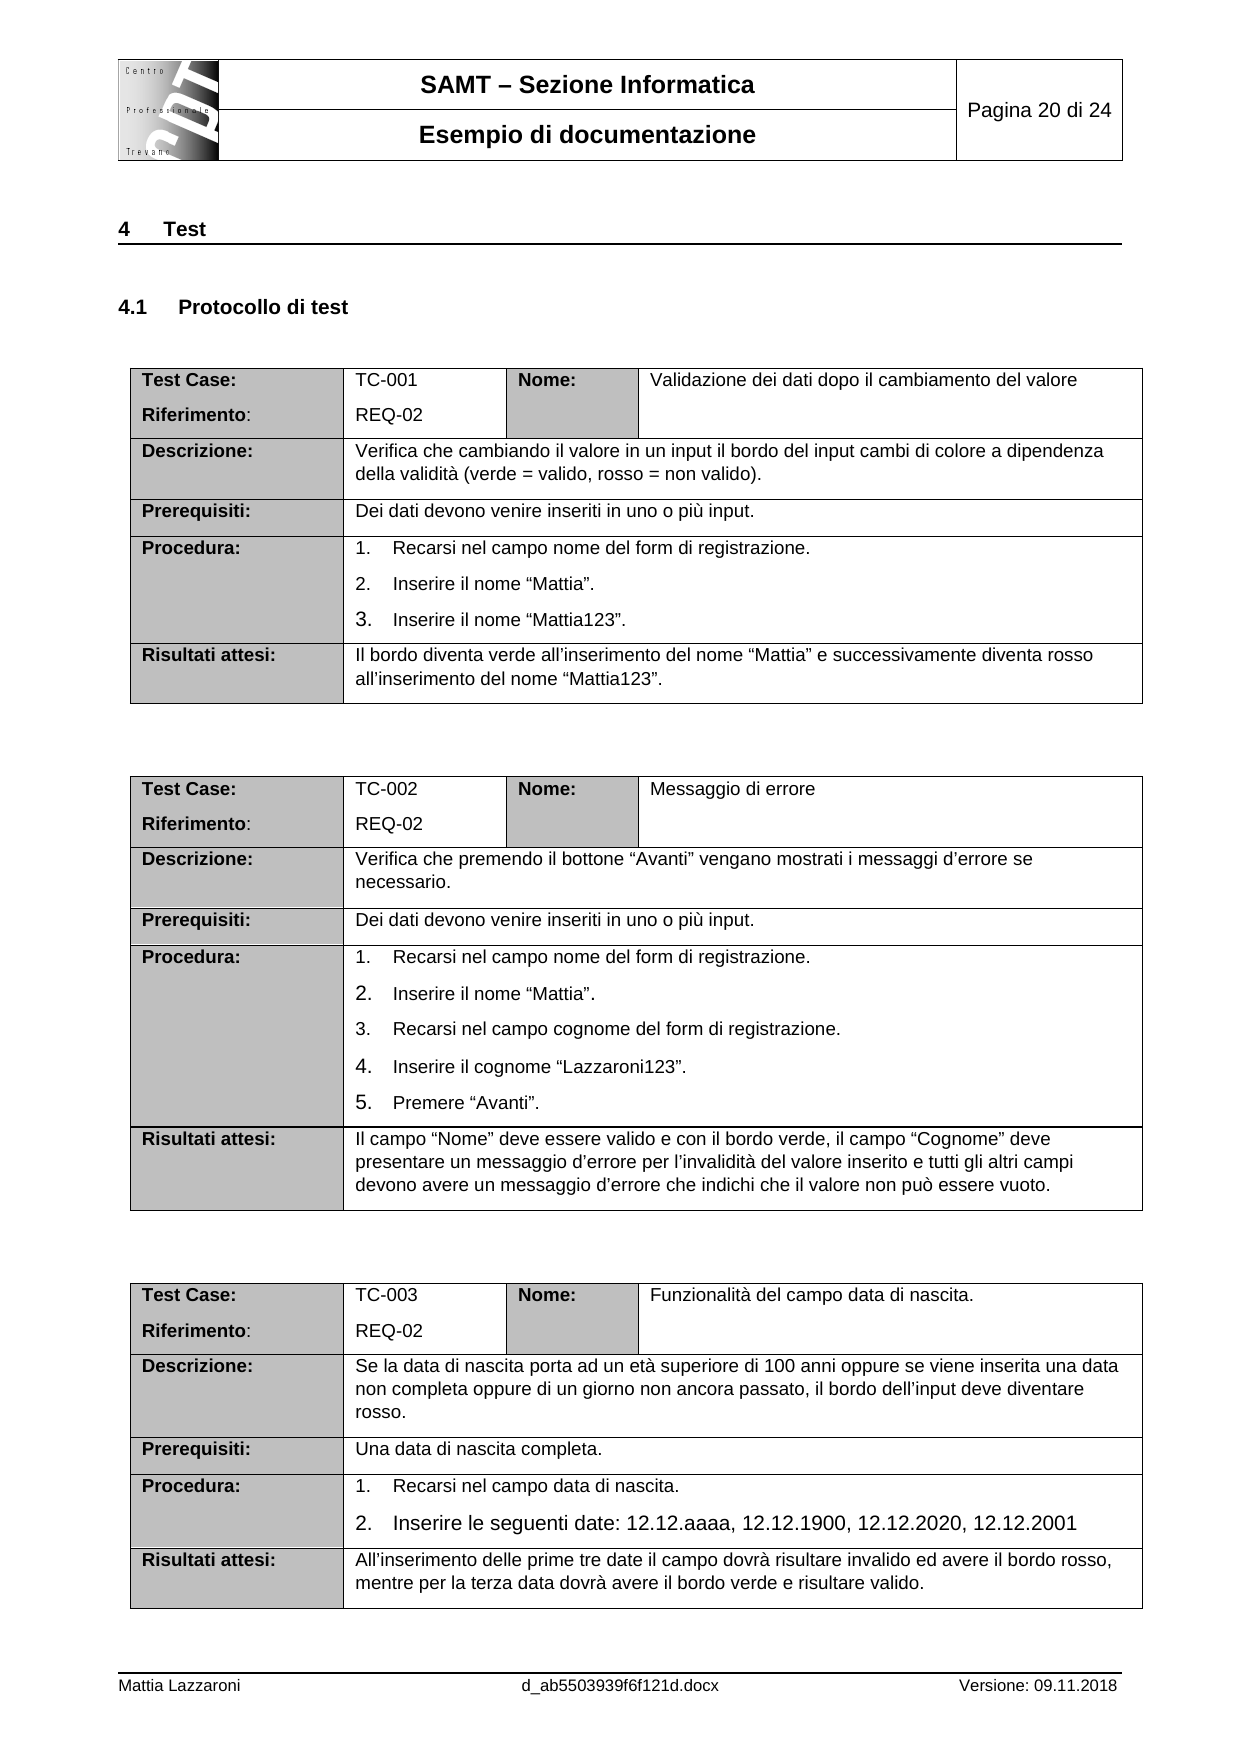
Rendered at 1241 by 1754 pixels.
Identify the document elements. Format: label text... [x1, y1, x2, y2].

table_cell Procedura: [131, 1475, 343, 1547]
table_header TC-002 REQ-02 [344, 777, 506, 847]
table_header Test Case: Riferimento: [131, 777, 343, 847]
table_cell Recarsi nel campo nome del form di registrazione. Inserire il nome “Mattia”. Inserire il nome “Mattia123”. [344, 537, 1142, 643]
table_cell Descrizione: [131, 848, 343, 907]
table_cell All’inserimento delle prime tre date il campo dovrà risultare invalido ed avere il bordo rosso, mentre per la terza data dovrà avere il bordo verde e risultare valido. [344, 1549, 1142, 1608]
table_cell Una data di nascita completa. [344, 1438, 1142, 1474]
table_cell Il bordo diventa verde all’inserimento del nome “Mattia” e successivamente diventa rosso all’inserimento del nome “Mattia123”. [344, 644, 1142, 703]
table_cell Procedura: [131, 946, 343, 1126]
table_header Messaggio di errore [639, 777, 1142, 847]
table_cell Il campo “Nome” deve essere valido e con il bordo verde, il campo “Cognome” deve presentare un messaggio d’errore per l’invalidità del valore inserito e tutti gli altri campi devono avere un messaggio d’errore che indichi che il valore non può essere vuoto. [344, 1128, 1142, 1210]
table_cell Se la data di nascita porta ad un età superiore di 100 anni oppure se viene inserita una data non completa oppure di un giorno non ancora passato, il bordo dell’input deve diventare rosso. [344, 1355, 1142, 1437]
table_cell Descrizione: [131, 1355, 343, 1437]
table_cell Descrizione: [131, 439, 343, 499]
table_header Nome: [507, 777, 638, 847]
table_header Test Case: Riferimento: [131, 369, 343, 438]
table_header Nome: [507, 1284, 638, 1354]
table_cell Prerequisiti: [131, 1438, 343, 1474]
table_header Validazione dei dati dopo il cambiamento del valore [639, 369, 1142, 438]
table_cell Risultati attesi: [131, 1128, 343, 1210]
subtitle Protocollo di test [118, 294, 1122, 318]
table_cell Verifica che premendo il bottone “Avanti” vengano mostrati i messaggi d’errore se necessario. [344, 848, 1142, 907]
table_header Test Case: Riferimento: [131, 1284, 343, 1354]
table_header Nome: [507, 369, 638, 438]
table_cell Procedura: [131, 537, 343, 643]
picture [118, 60, 219, 160]
table_cell Prerequisiti: [131, 500, 343, 536]
table_cell Risultati attesi: [131, 644, 343, 703]
table_cell Prerequisiti: [131, 909, 343, 944]
table_cell Dei dati devono venire inseriti in uno o più input. [344, 500, 1142, 536]
subtitle Test [118, 217, 1122, 243]
table_cell Verifica che cambiando il valore in un input il bordo del input cambi di colore a dipendenza della validità (verde = valido, rosso = non valido). [344, 439, 1142, 499]
table_cell Risultati attesi: [131, 1549, 343, 1608]
table_header Funzionalità del campo data di nascita. [639, 1284, 1142, 1354]
table_cell Recarsi nel campo nome del form di registrazione. Inserire il nome “Mattia”. Recarsi nel campo cognome del form di registrazione. Inserire il cognome “Lazzaroni123”. Premere “Avanti”. [344, 946, 1142, 1126]
table_header TC-001 REQ-02 [344, 369, 506, 438]
table_header TC-003 REQ-02 [344, 1284, 506, 1354]
table_cell Recarsi nel campo data di nascita. Inserire le seguenti date: 12.12.aaaa, 12.12.1900, 12.12.2020, 12.12.2001 [344, 1475, 1142, 1547]
table_cell Dei dati devono venire inseriti in uno o più input. [344, 909, 1142, 944]
